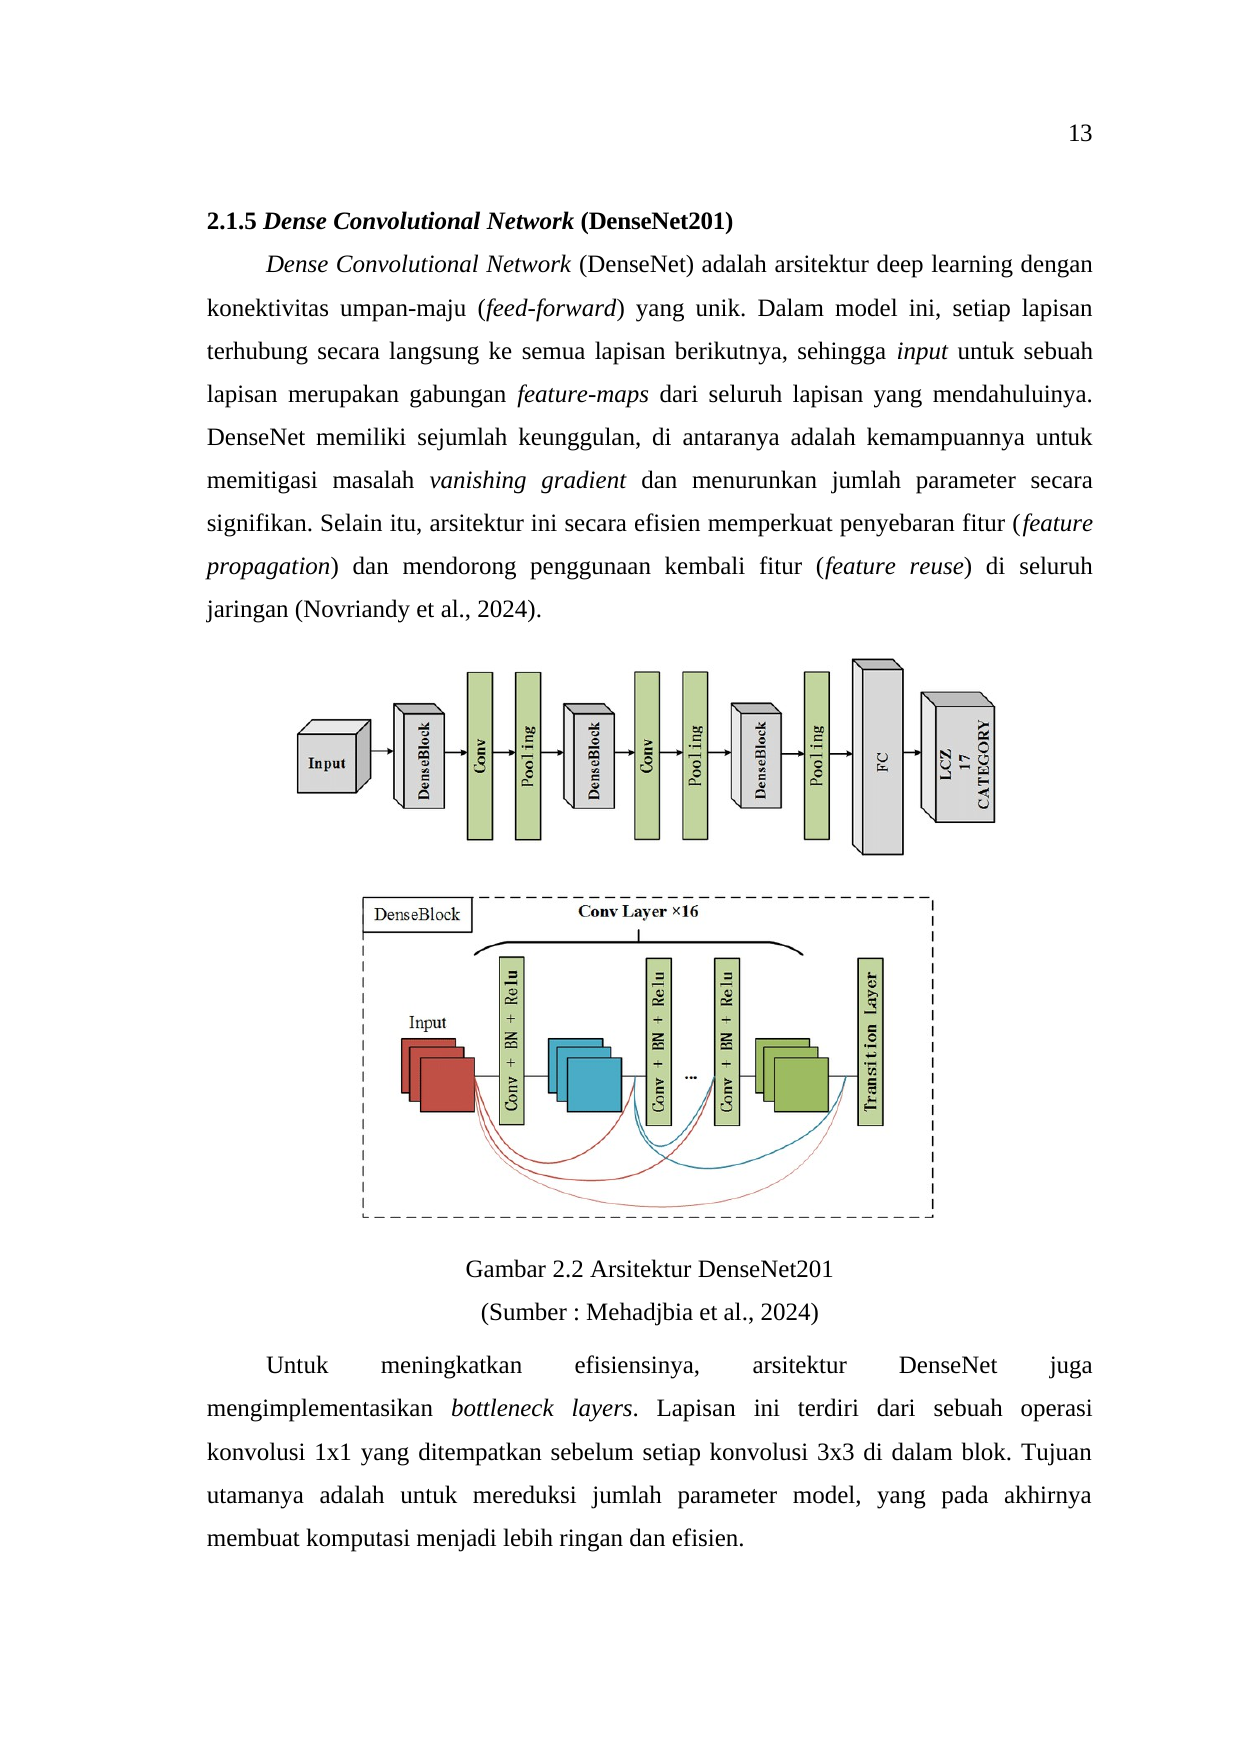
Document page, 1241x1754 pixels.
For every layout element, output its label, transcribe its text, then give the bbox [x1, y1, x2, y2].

text Dense Convolutional Network (DenseNet) adalah arsitektur deep learning dengan konektivitas umpan-maju (feed-forward) yang unik. Dalam model ini, setiap lapisan terhubung secara langsung ke semua lapisan berikutnya, sehingga input untuk sebuah lapisan merupakan gabungan feature-maps dari seluruh lapisan yang mendahuluinya. DenseNet memiliki sejumlah keunggulan, di antaranya adalah kemampuannya untuk memitigasi masalah vanishing gradient dan menurunkan jumlah parameter secara signifikan. Selain itu, arsitektur ini secara efisien memperkuat penyebaran fitur (feature propagation) dan mendorong penggunaan kembali fitur (feature reuse) di seluruh jaringan (Novriandy et al., 2024). [207, 249, 1093, 623]
text Gambar 2.2 Arsitektur DenseNet201 (Sumber : Mehadjbia et al., 2024) [465, 1254, 834, 1326]
picture [296, 658, 997, 1218]
text Untuk meningkatkan efisiensinya, arsitektur DenseNet juga mengimplementasikan bottleneck layers. Lapisan ini terdiri dari sebuah operasi konvolusi 1x1 yang ditempatkan sebelum setiap konvolusi 3x3 di dalam blok. Tujuan utamanya adalah untuk mereduksi jumlah parameter model, yang pada akhirnya membuat komputasi menjadi lebih ringan dan efisien. [207, 1350, 1092, 1552]
list Dense Convolutional Network (DenseNet201) [207, 206, 1166, 235]
